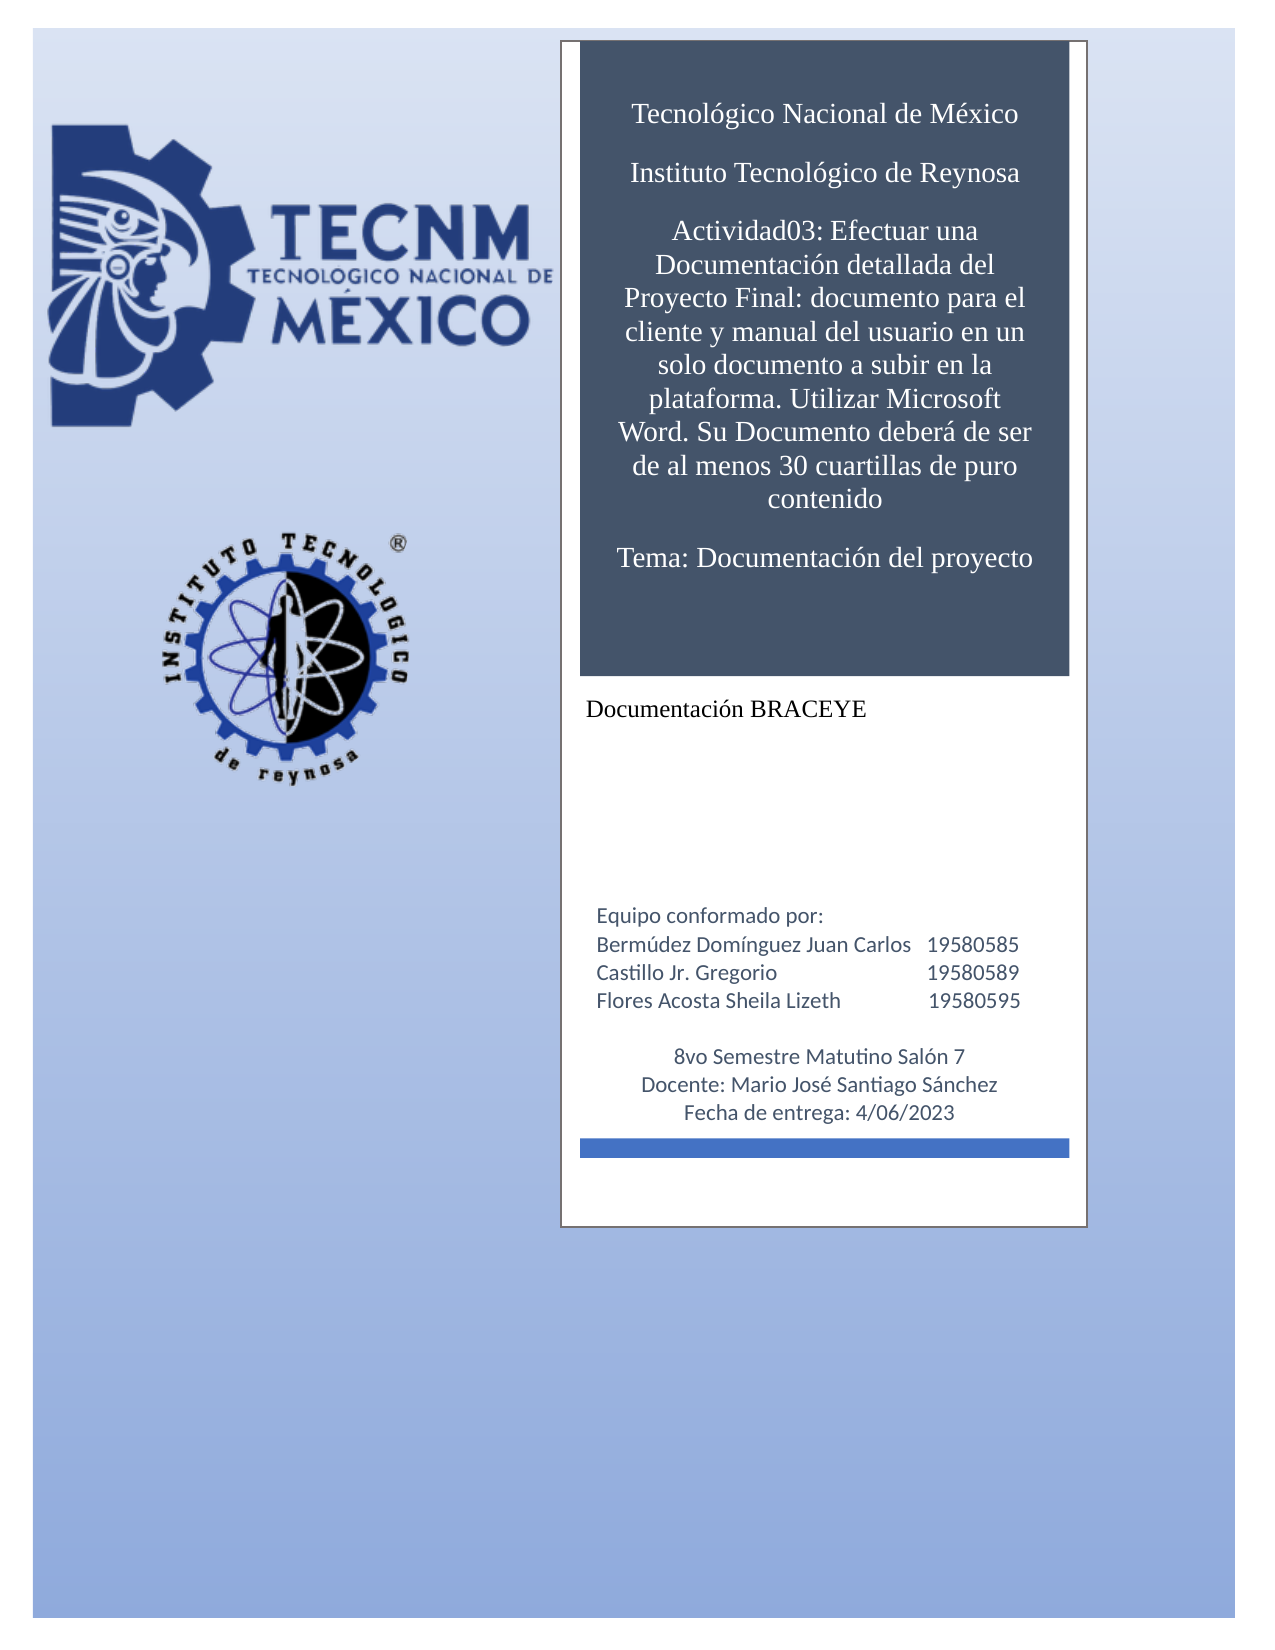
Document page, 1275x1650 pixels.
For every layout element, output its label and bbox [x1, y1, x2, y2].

picture [156, 525, 411, 792]
picture [43, 118, 559, 434]
